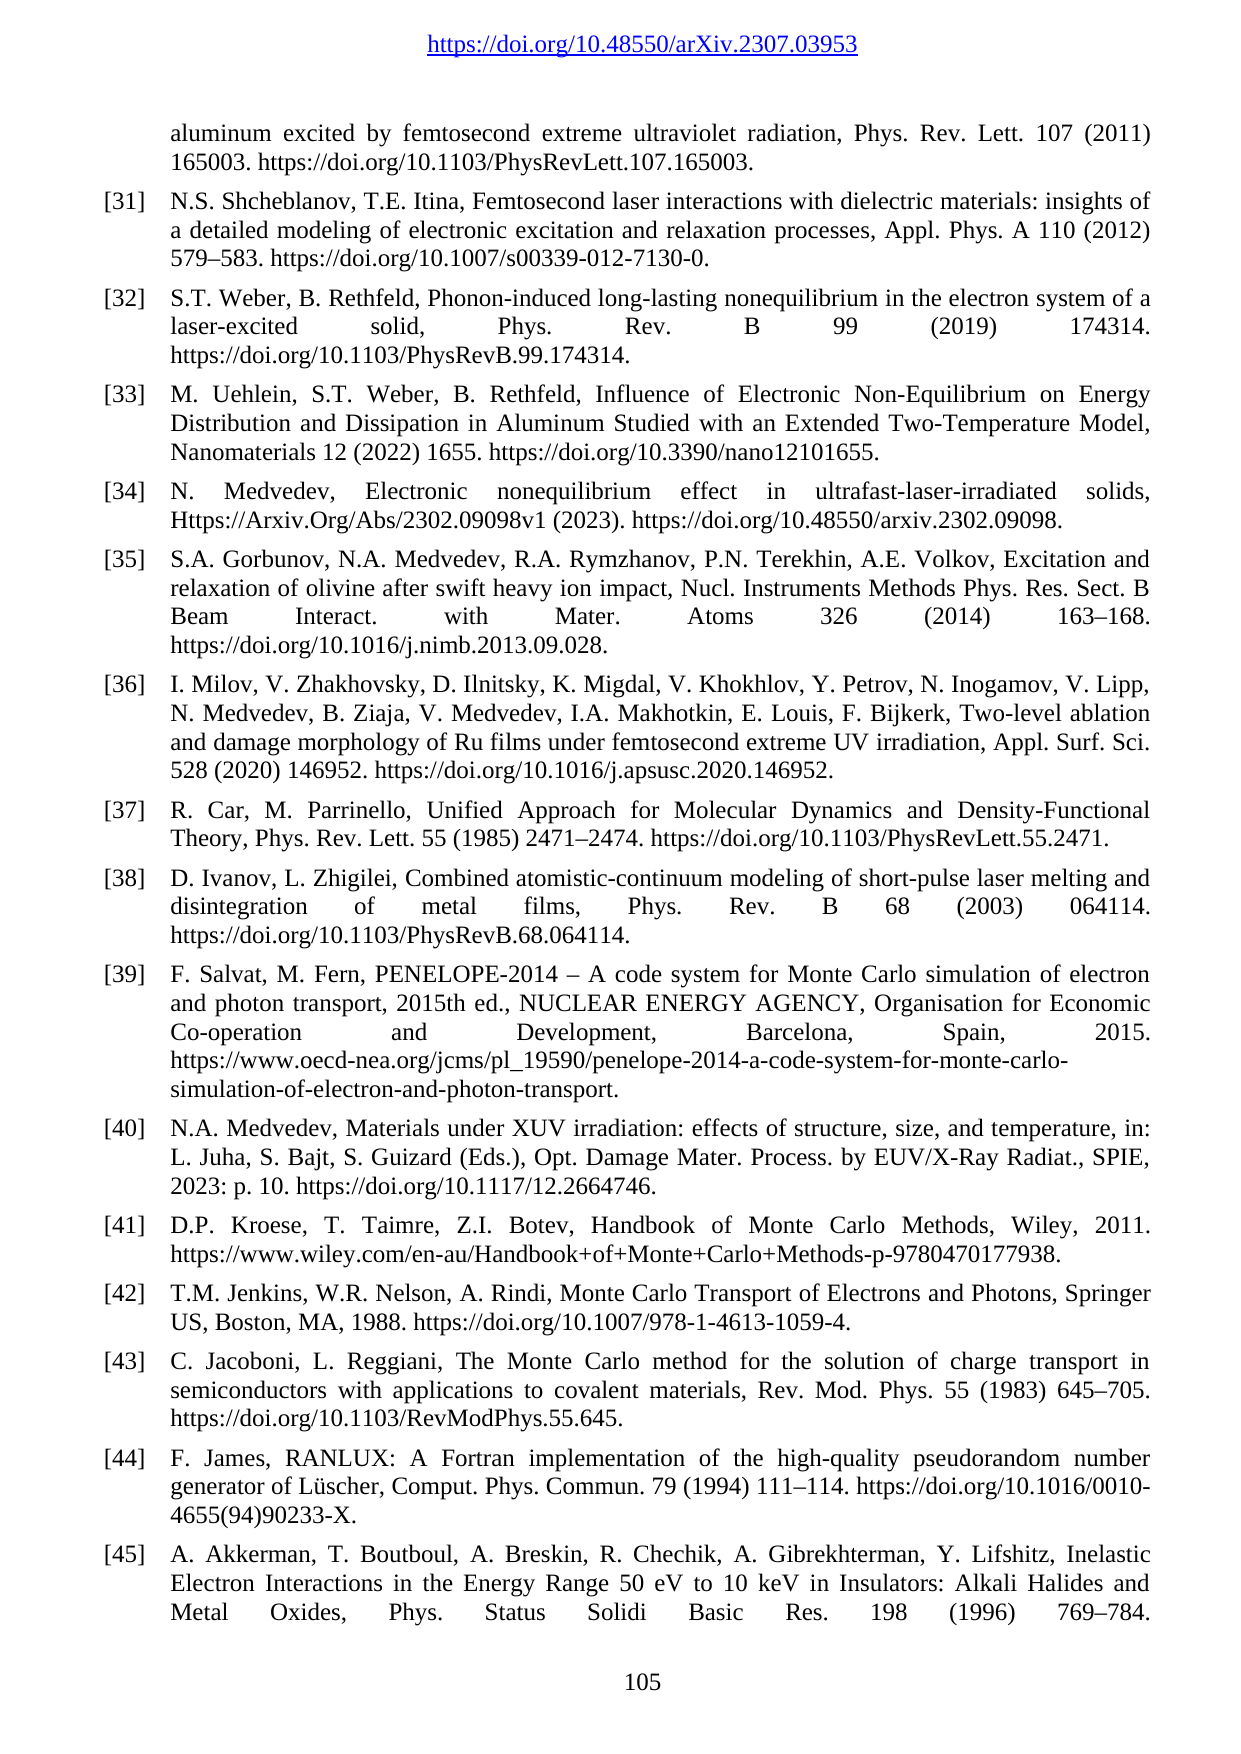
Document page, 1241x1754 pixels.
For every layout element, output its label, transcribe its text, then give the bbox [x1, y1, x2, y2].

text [103, 118, 1152, 176]
text [36] I. Milov, V. Zhakhovsky, D. Ilnitsky, K. Migdal, V. Khokhlov, Y. Petrov, N. Inogamov, V. Lipp, N. Medvedev, B. Ziaja, V. Medvedev, I.A. Makhotkin, E. Louis, F. Bijkerk, Two-level ablation and damage morphology of Ru films under femtosecond extreme UV irradiation, Appl. Surf. Sci. 528 (2020) 146952. https://doi.org/10.1016/j.apsusc.2020.146952. [103, 669, 1152, 784]
text [35] S.A. Gorbunov, N.A. Medvedev, R.A. Rymzhanov, P.N. Terekhin, A.E. Volkov, Excitation and relaxation of olivine after swift heavy ion impact, Nucl. Instruments Methods Phys. Res. Sect. B Beam Interact. with Mater. Atoms 326 (2014) 163–168. https://doi.org/10.1016/j.nimb.2013.09.028. [103, 544, 1152, 659]
text [40] N.A. Medvedev, Materials under XUV irradiation: effects of structure, size, and temperature, in: L. Juha, S. Bajt, S. Guizard (Eds.), Opt. Damage Mater. Process. by EUV/X-Ray Radiat., SPIE, 2023: p. 10. https://doi.org/10.1117/12.2664746. [103, 1113, 1152, 1200]
text [39] F. Salvat, M. Fern, PENELOPE-2014 – A code system for Monte Carlo simulation of electron and photon transport, 2015th ed., NUCLEAR ENERGY AGENCY, Organisation for Economic Co-operation and Development, Barcelona, Spain, 2015. https://www.oecd-nea.org/jcms/pl_19590/penelope-2014-a-code-system-for-monte-carlo-simulation-of-electron-and-photon-transport. [103, 959, 1152, 1103]
text [41] D.P. Kroese, T. Taimre, Z.I. Botev, Handbook of Monte Carlo Methods, Wiley, 2011. https://www.wiley.com/en-au/Handbook+of+Monte+Carlo+Methods-p-9780470177938. [103, 1210, 1152, 1268]
text [42] T.M. Jenkins, W.R. Nelson, A. Rindi, Monte Carlo Transport of Electrons and Photons, Springer US, Boston, MA, 1988. https://doi.org/10.1007/978-1-4613-1059-4. [103, 1278, 1152, 1336]
text [44] F. James, RANLUX: A Fortran implementation of the high-quality pseudorandom number generator of Lüscher, Comput. Phys. Commun. 79 (1994) 111–114. https://doi.org/10.1016/0010-4655(94)90233-X. [103, 1443, 1152, 1529]
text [103, 1539, 1152, 1626]
text [34] N. Medvedev, Electronic nonequilibrium effect in ultrafast-laser-irradiated solids, Https://Arxiv.Org/Abs/2302.09098v1 (2023). https://doi.org/10.48550/arxiv.2302.09098. [103, 476, 1152, 533]
text [38] D. Ivanov, L. Zhigilei, Combined atomistic-continuum modeling of short-pulse laser melting and disintegration of metal films, Phys. Rev. B 68 (2003) 064114. https://doi.org/10.1103/PhysRevB.68.064114. [103, 863, 1152, 949]
text [32] S.T. Weber, B. Rethfeld, Phonon-induced long-lasting nonequilibrium in the electron system of a laser-excited solid, Phys. Rev. B 99 (2019) 174314. https://doi.org/10.1103/PhysRevB.99.174314. [103, 283, 1152, 369]
text [37] R. Car, M. Parrinello, Unified Approach for Molecular Dynamics and Density-Functional Theory, Phys. Rev. Lett. 55 (1985) 2471–2474. https://doi.org/10.1103/PhysRevLett.55.2471. [103, 795, 1152, 852]
text [43] C. Jacoboni, L. Reggiani, The Monte Carlo method for the solution of charge transport in semiconductors with applications to covalent materials, Rev. Mod. Phys. 55 (1983) 645–705. https://doi.org/10.1103/RevModPhys.55.645. [103, 1346, 1152, 1432]
text [33] M. Uehlein, S.T. Weber, B. Rethfeld, Influence of Electronic Non-Equilibrium on Energy Distribution and Dissipation in Aluminum Studied with an Extended Two-Temperature Model, Nanomaterials 12 (2022) 1655. https://doi.org/10.3390/nano12101655. [103, 379, 1152, 466]
text [31] N.S. Shcheblanov, T.E. Itina, Femtosecond laser interactions with dielectric materials: insights of a detailed modeling of electronic excitation and relaxation processes, Appl. Phys. A 110 (2012) 579–583. https://doi.org/10.1007/s00339-012-7130-0. [103, 186, 1152, 272]
